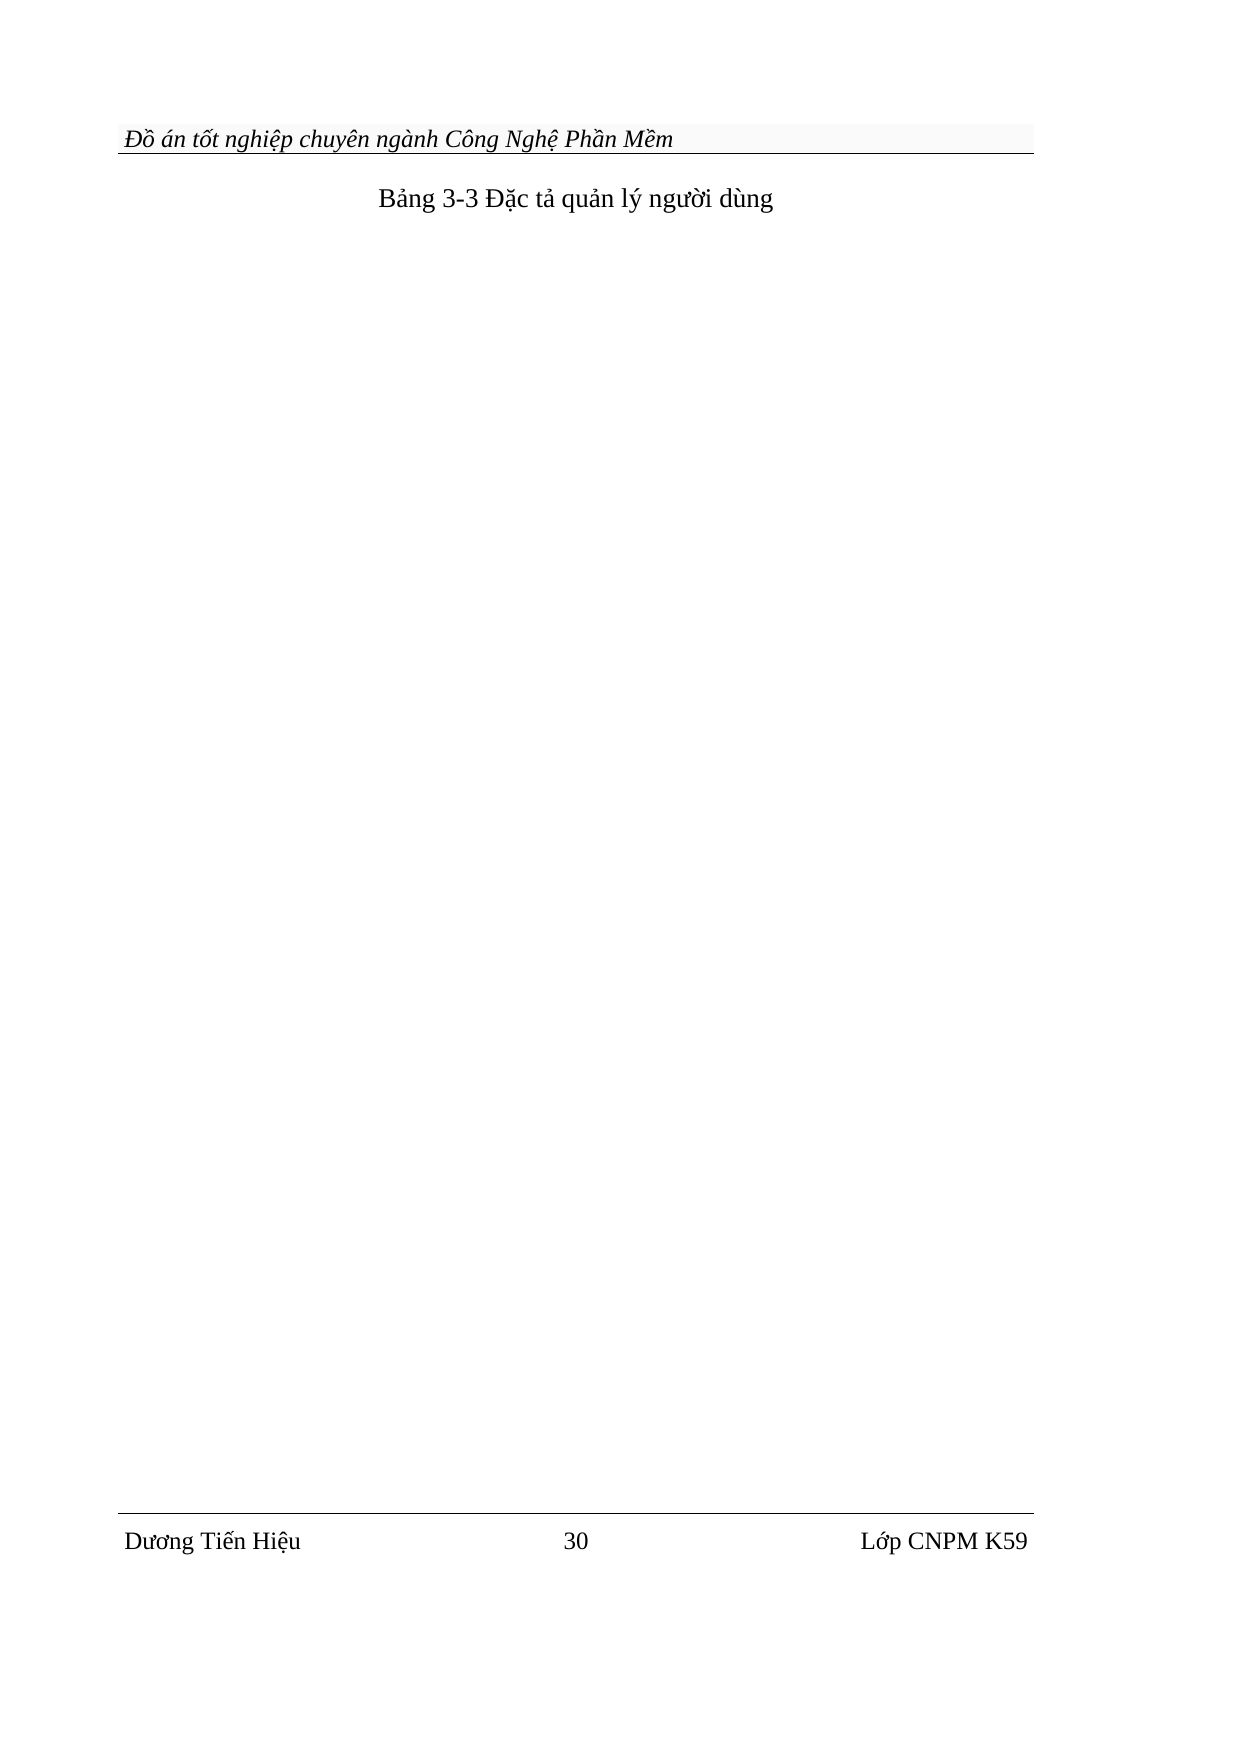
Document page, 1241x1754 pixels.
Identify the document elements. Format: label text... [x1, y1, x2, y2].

text Bảng - Đặc tả quản lý người dùng [118, 182, 1033, 213]
